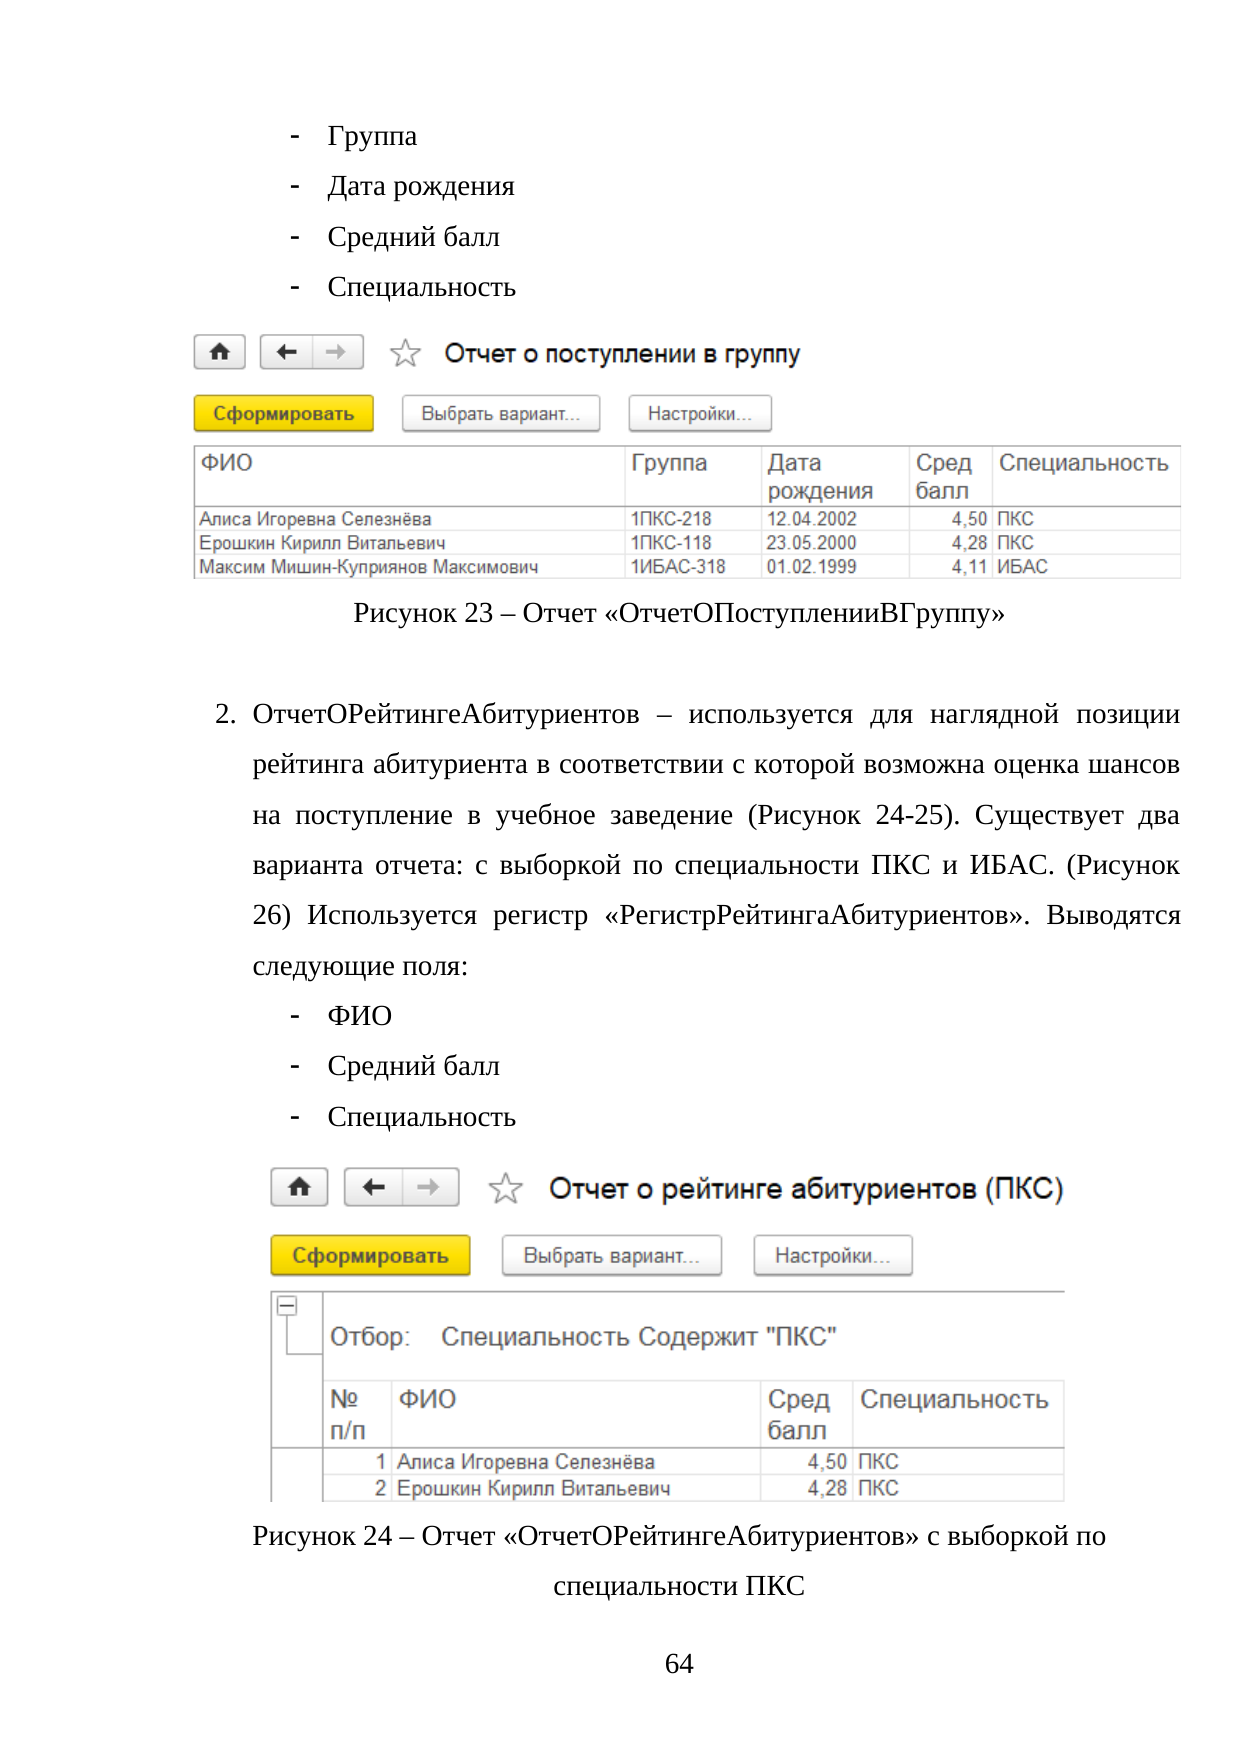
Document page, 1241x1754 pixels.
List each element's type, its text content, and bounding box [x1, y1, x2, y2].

picture [177, 319, 1182, 579]
picture [252, 1149, 1065, 1502]
text Рисунок 24 – Отчет «ОтчетОРейтингеАбитуриентов» с выборкой по специальности ПКС [177, 1518, 1181, 1602]
list Дата рождения [290, 168, 1181, 202]
list ФИО [290, 998, 1181, 1032]
text Рисунок 23 – Отчет «ОтчетОПоступленииВГруппу» [177, 596, 1181, 629]
list Специальность [290, 1099, 1181, 1132]
list Средний балл [290, 219, 1181, 253]
list Группа [290, 118, 1181, 152]
list Средний балл [290, 1048, 1181, 1082]
list Специальность [290, 269, 1181, 303]
list ОтчетОРейтингеАбитуриентов – используется для наглядной позиции рейтинга абитуриента в соответствии с которой возможна оценка шансов на поступление в учебное заведение (Рисунок 24-25). Существует два варианта отчета: с выборкой по специальности ПКС и ИБАС. (Рисунок 26) Используется регистр «РегистрРейтингаАбитуриентов». Выводятся следующие поля: [215, 696, 1181, 981]
